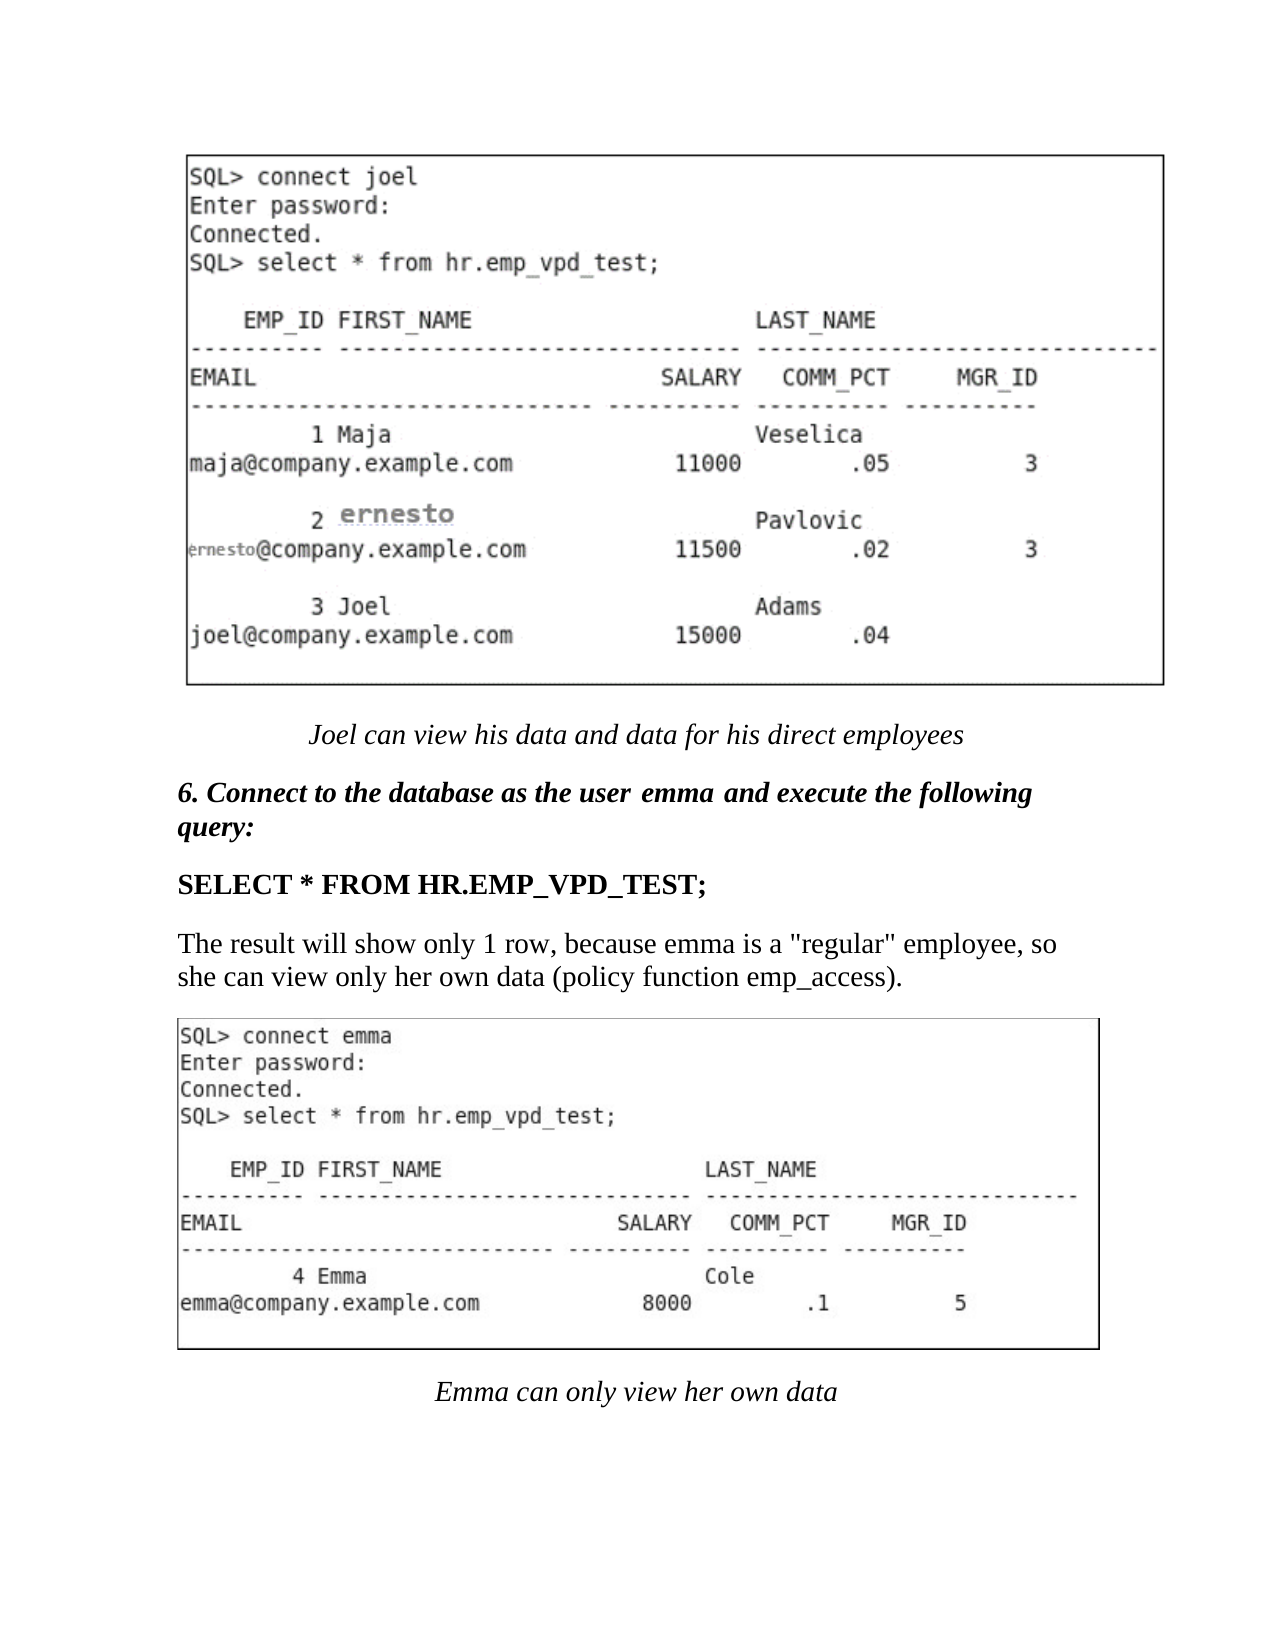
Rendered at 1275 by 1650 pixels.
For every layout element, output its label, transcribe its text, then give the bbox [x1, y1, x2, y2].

text Joel can view his data and data for his direct employees [177, 717, 1098, 750]
text The result will show only 1 row, because emma is a "regular" employee, so she can view only her own data (policy function emp_access). [177, 926, 1098, 993]
text Emma can only view her own data [177, 1374, 1098, 1408]
picture [177, 1018, 1100, 1350]
picture [177, 147, 1174, 692]
text SELECT * FROM HR.EMP_VPD_TEST; [177, 867, 1098, 901]
text 6. Connect to the database as the user emma and execute the following query: [177, 775, 1098, 842]
